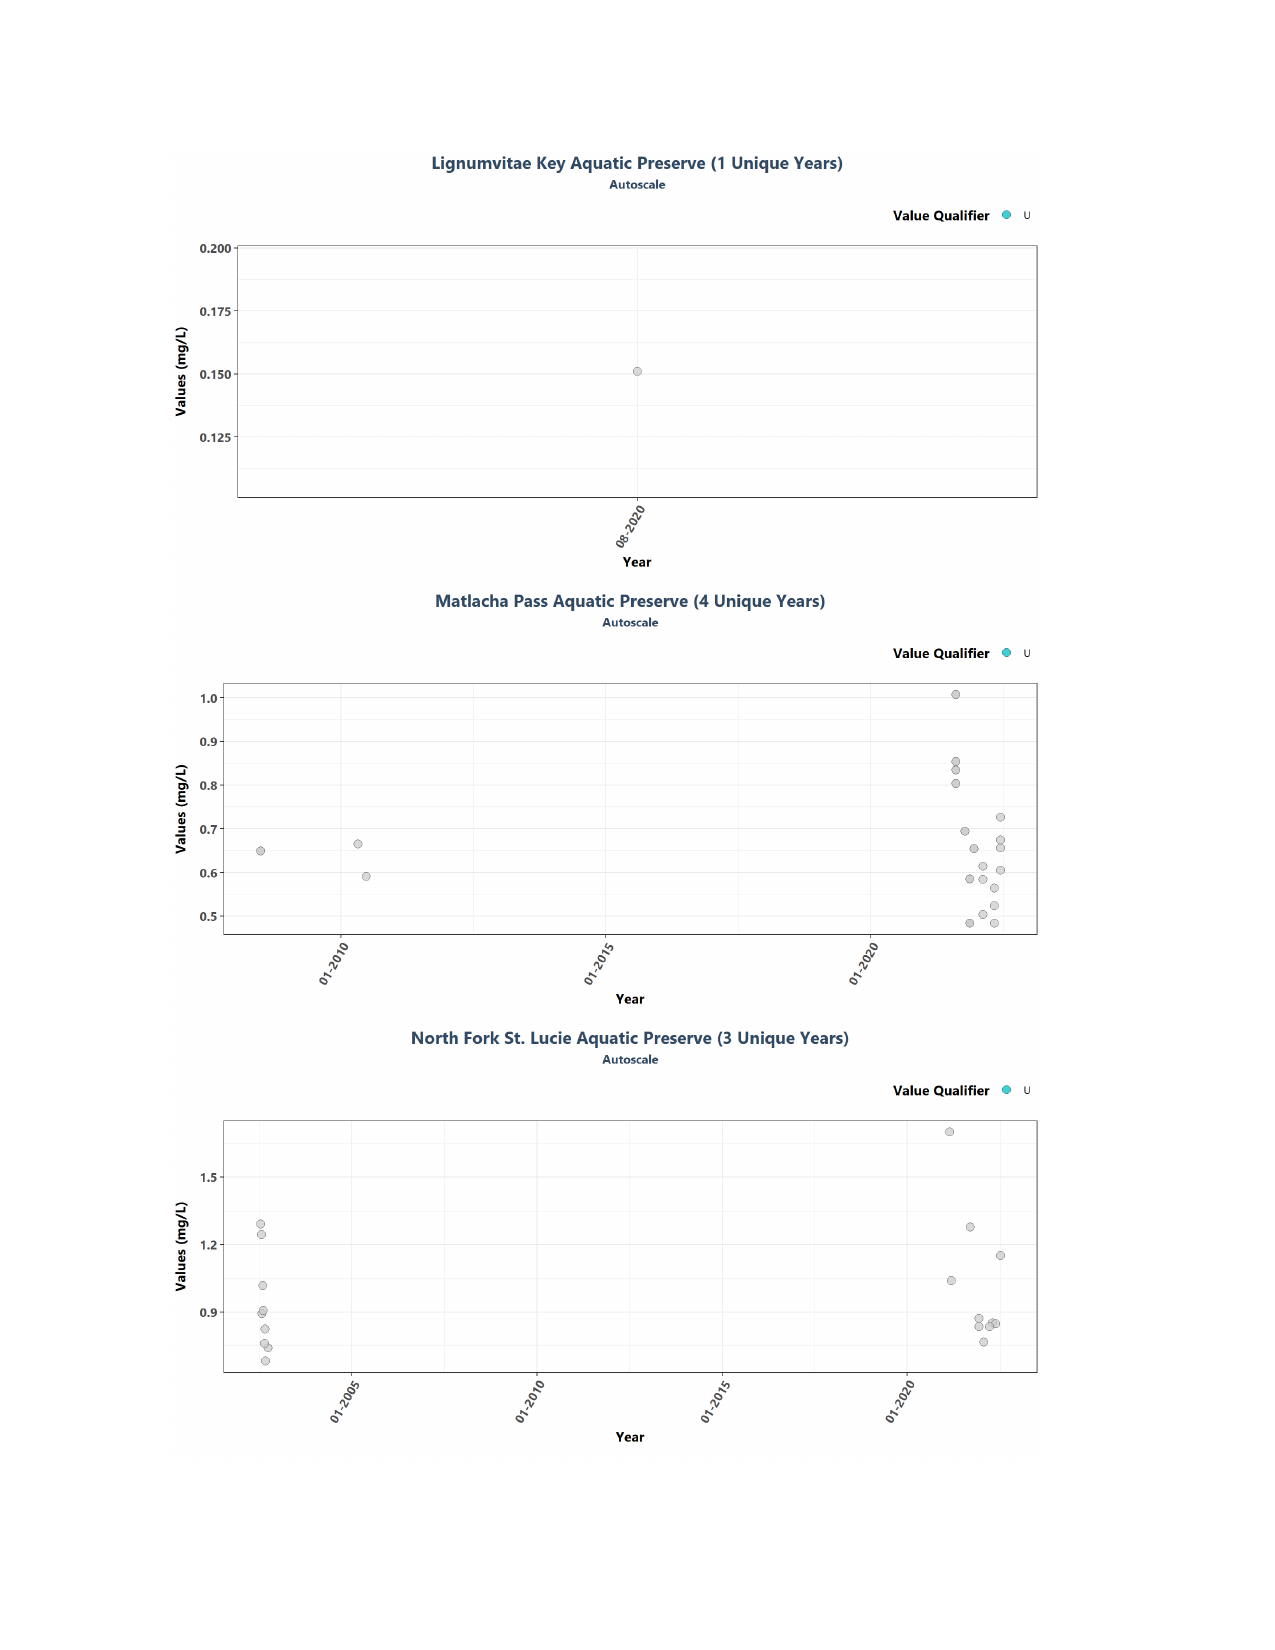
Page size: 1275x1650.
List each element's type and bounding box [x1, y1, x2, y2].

picture [168, 150, 1044, 1463]
